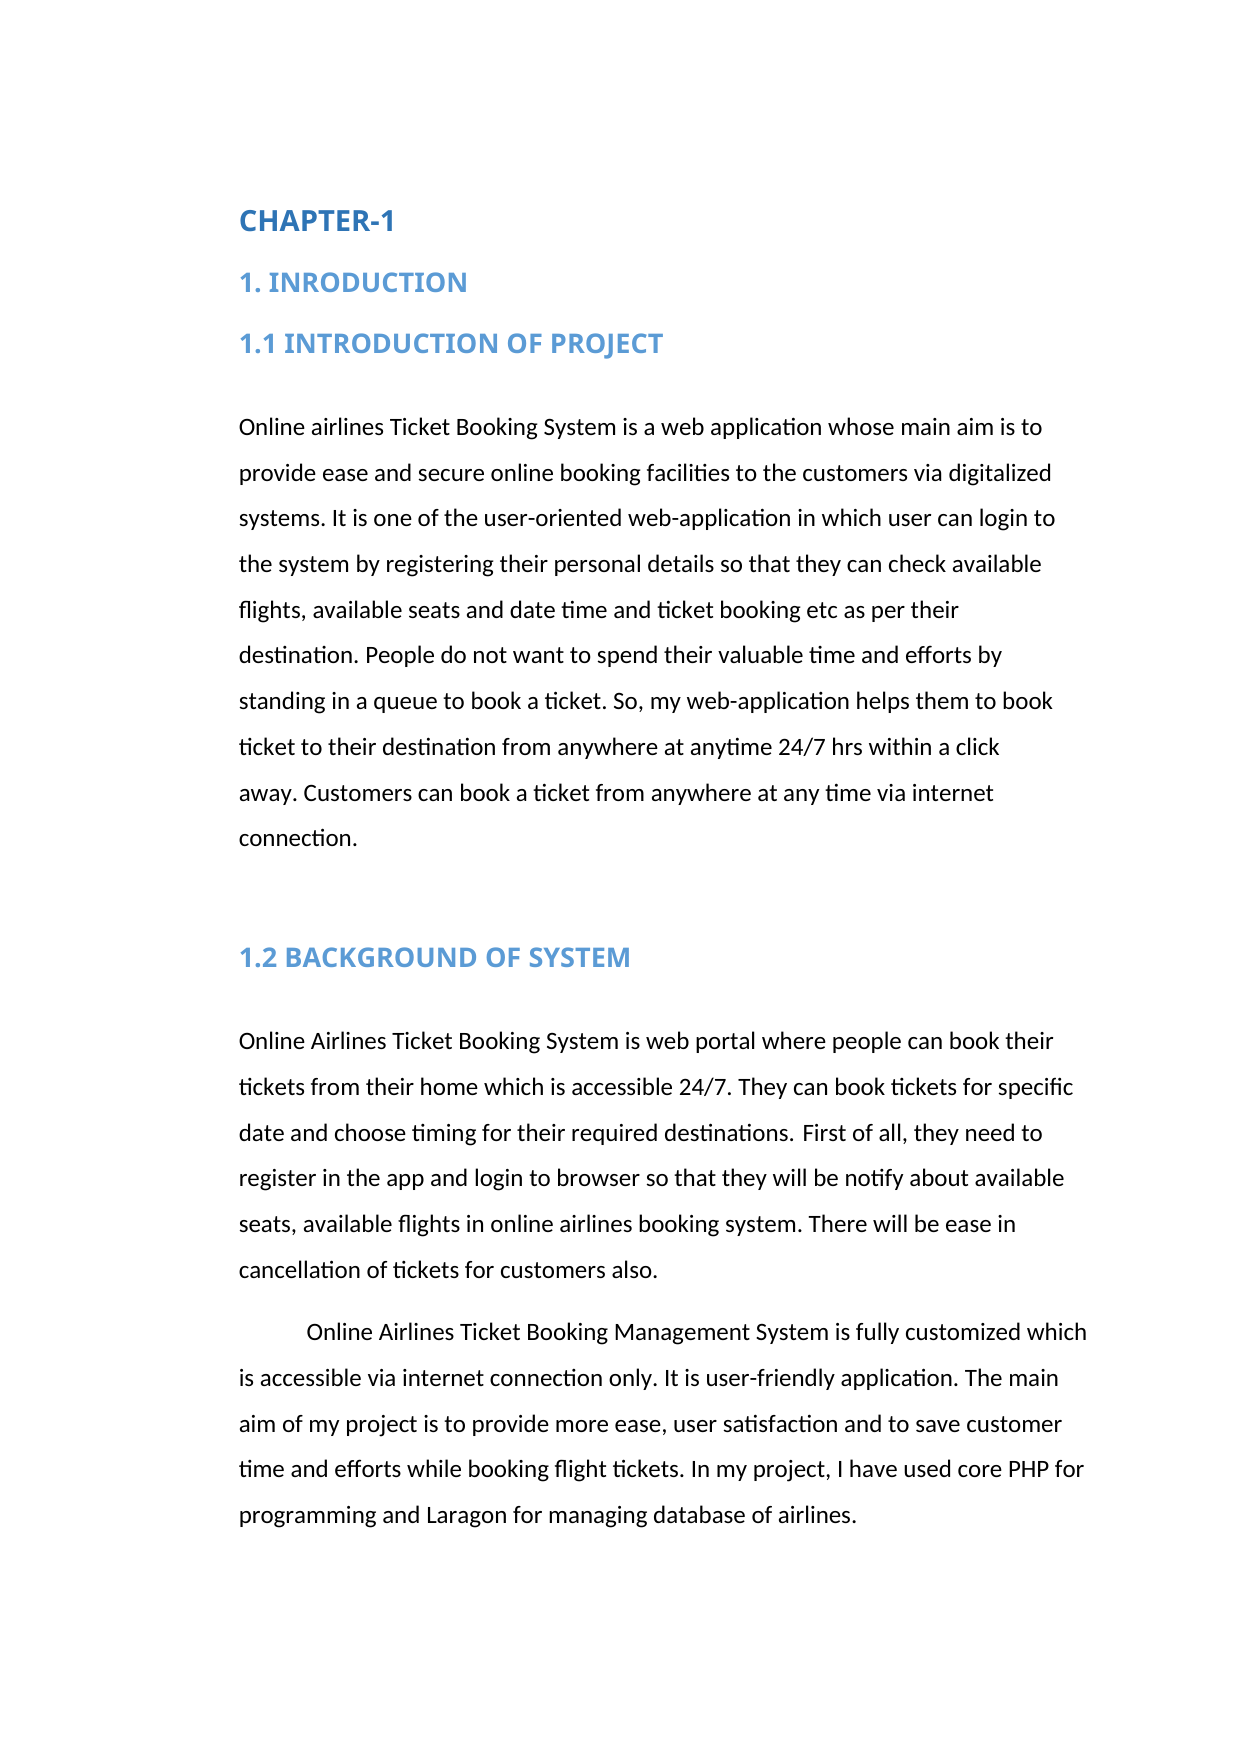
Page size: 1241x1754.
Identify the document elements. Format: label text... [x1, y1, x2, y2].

subtitle 1.2 BACKGROUND OF SYSTEM [238, 939, 1061, 976]
text Online Airlines Ticket Booking Management System is fully customized which is accessible via internet connection only. It is user-friendly application. The main aim of my project is to provide more ease, user satisfaction and to save customer time and efforts while booking flight tickets. In my project, I have used core PHP for programming and Laragon for managing database of airlines. [238, 1316, 1090, 1530]
subtitle 1.1 INTRODUCTION OF PROJECT [238, 324, 1061, 361]
text Online Airlines Ticket Booking System is web portal where people can book their tickets from their home which is accessible 24/7. They can book tickets for specific date and choose timing for their required destinations. First of all, they need to register in the app and login to browser so that they will be notify about available seats, available flights in online airlines booking system. There will be ease in cancellation of tickets for customers also. [238, 1025, 1090, 1284]
subtitle CHAPTER-1 [238, 200, 1090, 240]
subtitle 1. INRODUCTION [238, 264, 1090, 301]
text Online airlines Ticket Booking System is a web application whose main aim is to provide ease and secure online booking facilities to the customers via digitalized systems. It is one of the user-oriented web-application in which user can login to the system by registering their personal details so that they can check available flights, available seats and date time and ticket booking etc as per their destination. People do not want to spend their valuable time and efforts by standing in a queue to book a ticket. So, my web-application helps them to book ticket to their destination from anywhere at anytime 24/7 hrs within a click away. Customers can book a ticket from anywhere at any time via internet connection. [238, 411, 1061, 853]
